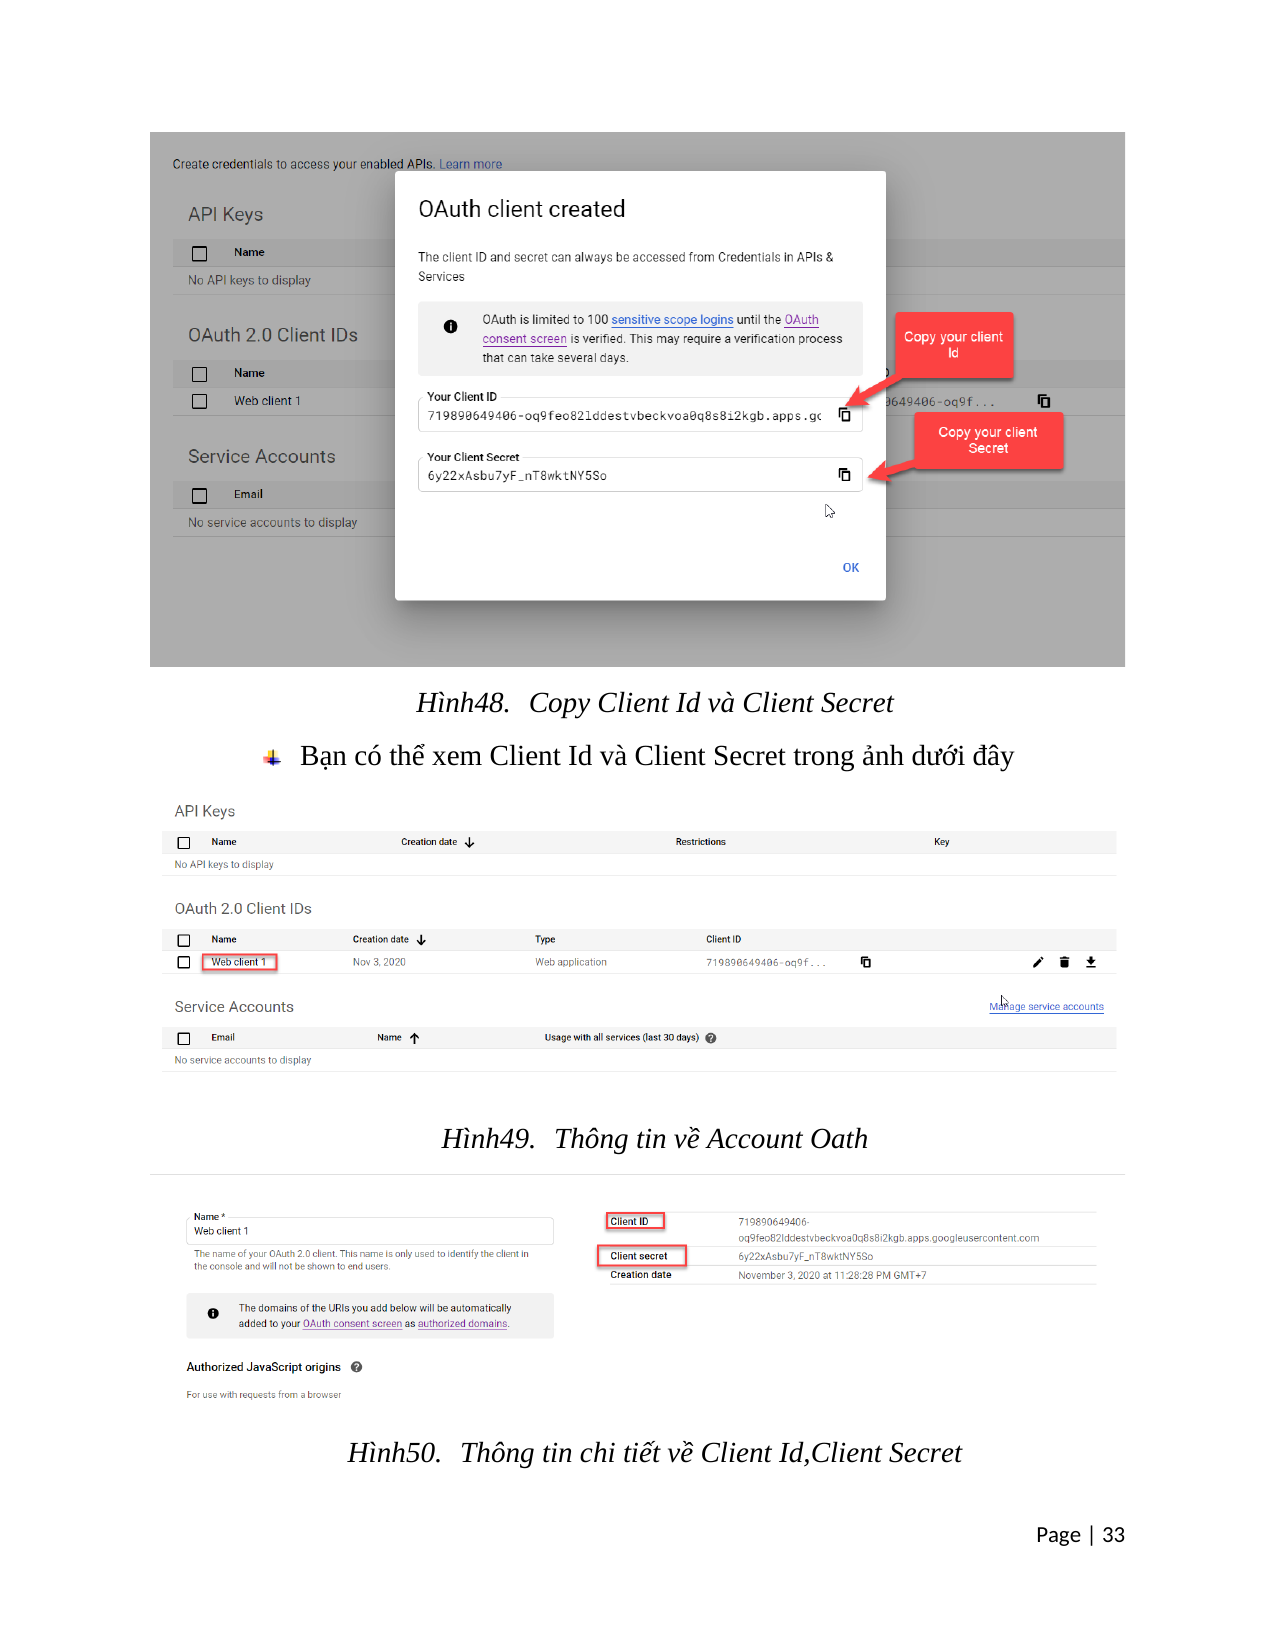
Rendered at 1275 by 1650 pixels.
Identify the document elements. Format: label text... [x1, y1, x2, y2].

picture [150, 132, 1125, 667]
picture [150, 1174, 1125, 1417]
list Bạn có thể xem Client Id và Client Secret trong ảnh dưới đây [262, 738, 1125, 772]
text Copy Client Id và Client Secret [187, 685, 1125, 719]
picture [263, 748, 281, 766]
picture [150, 790, 1125, 1103]
text Thông tin về Account Oath [187, 1122, 1125, 1155]
text Thông tin chi tiết về Client Id,Client Secret [187, 1435, 1125, 1469]
